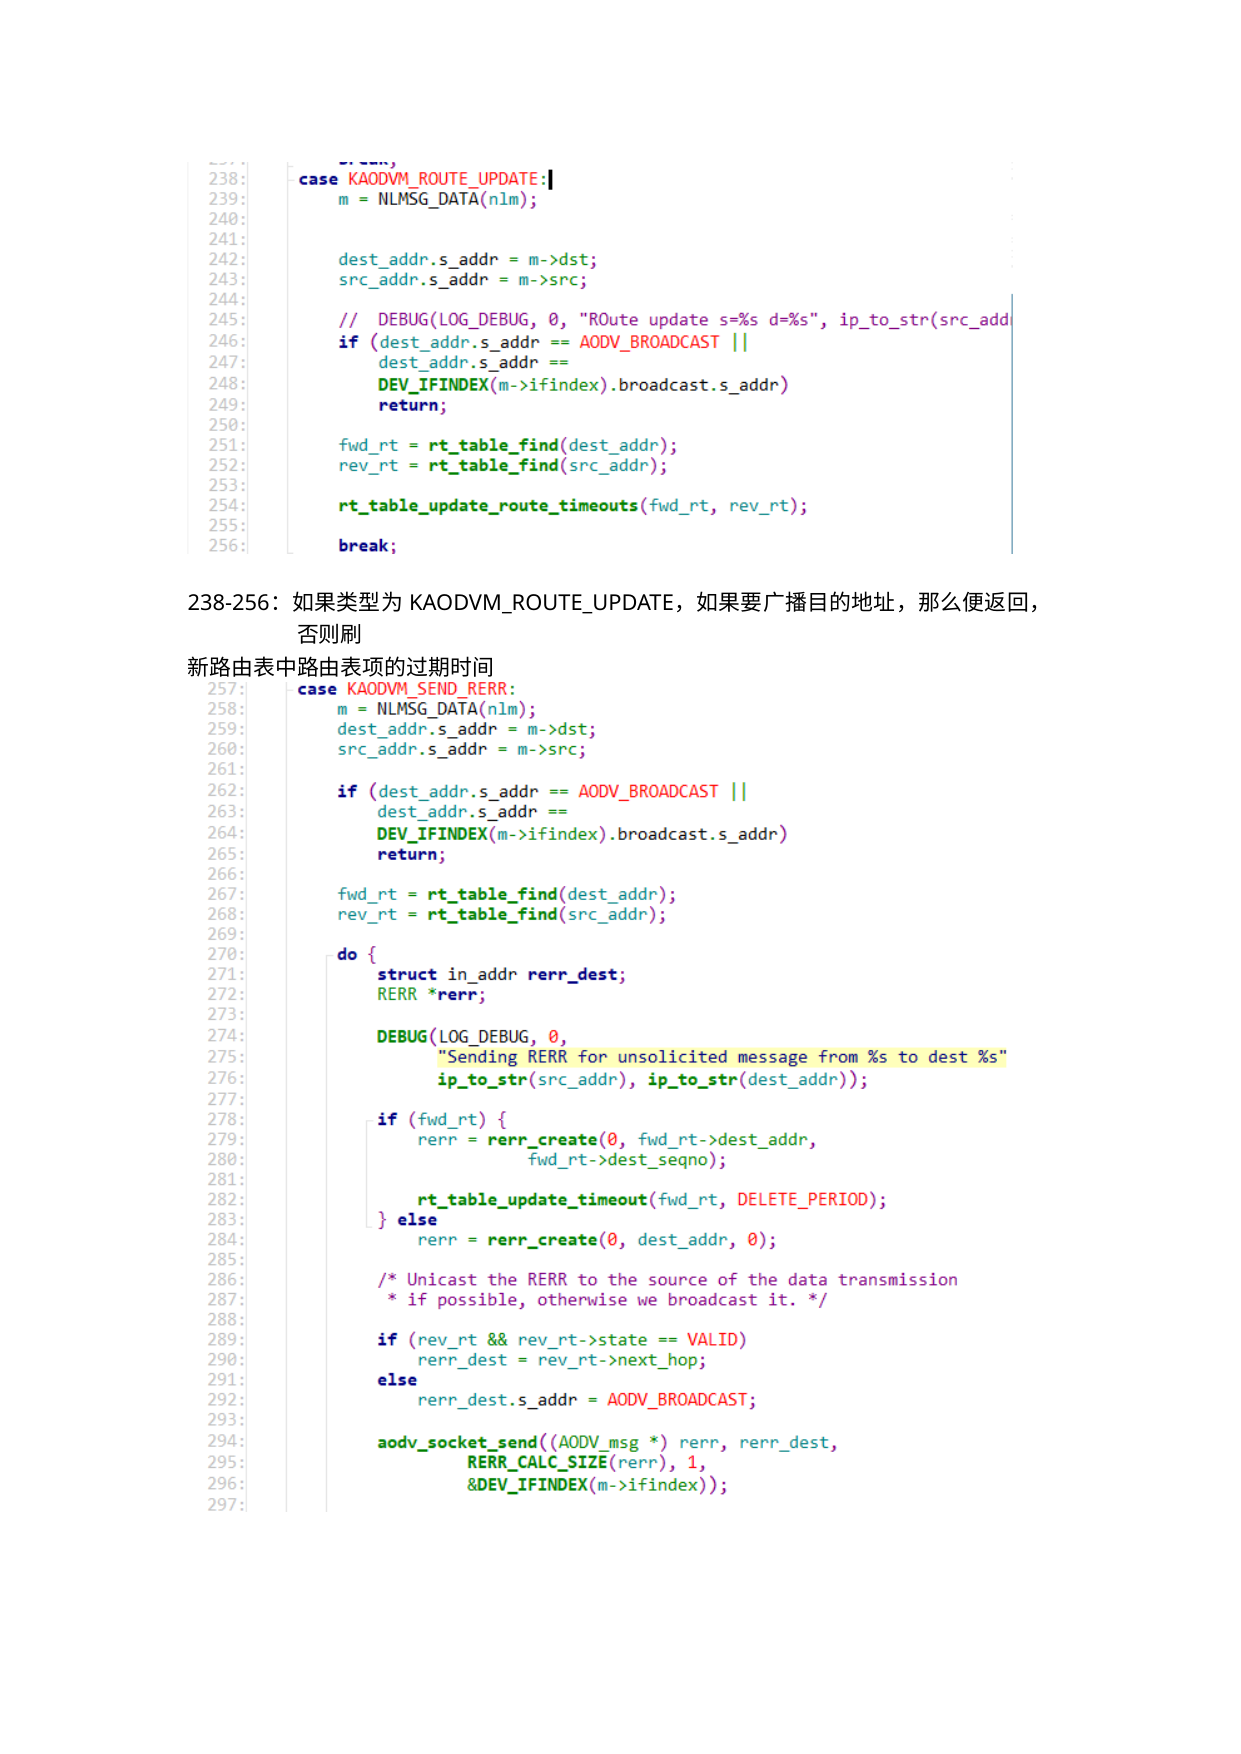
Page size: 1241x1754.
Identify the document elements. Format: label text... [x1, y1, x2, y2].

text 新路由表中路由表项的过期时间 [187, 649, 1053, 682]
text 238-256：如果类型为 KAODVM_ROUTE_UPDATE，如果要广播目的地址，那么便返回，否则刷 [187, 584, 1053, 649]
picture [187, 682, 1007, 1512]
picture [187, 162, 1013, 554]
